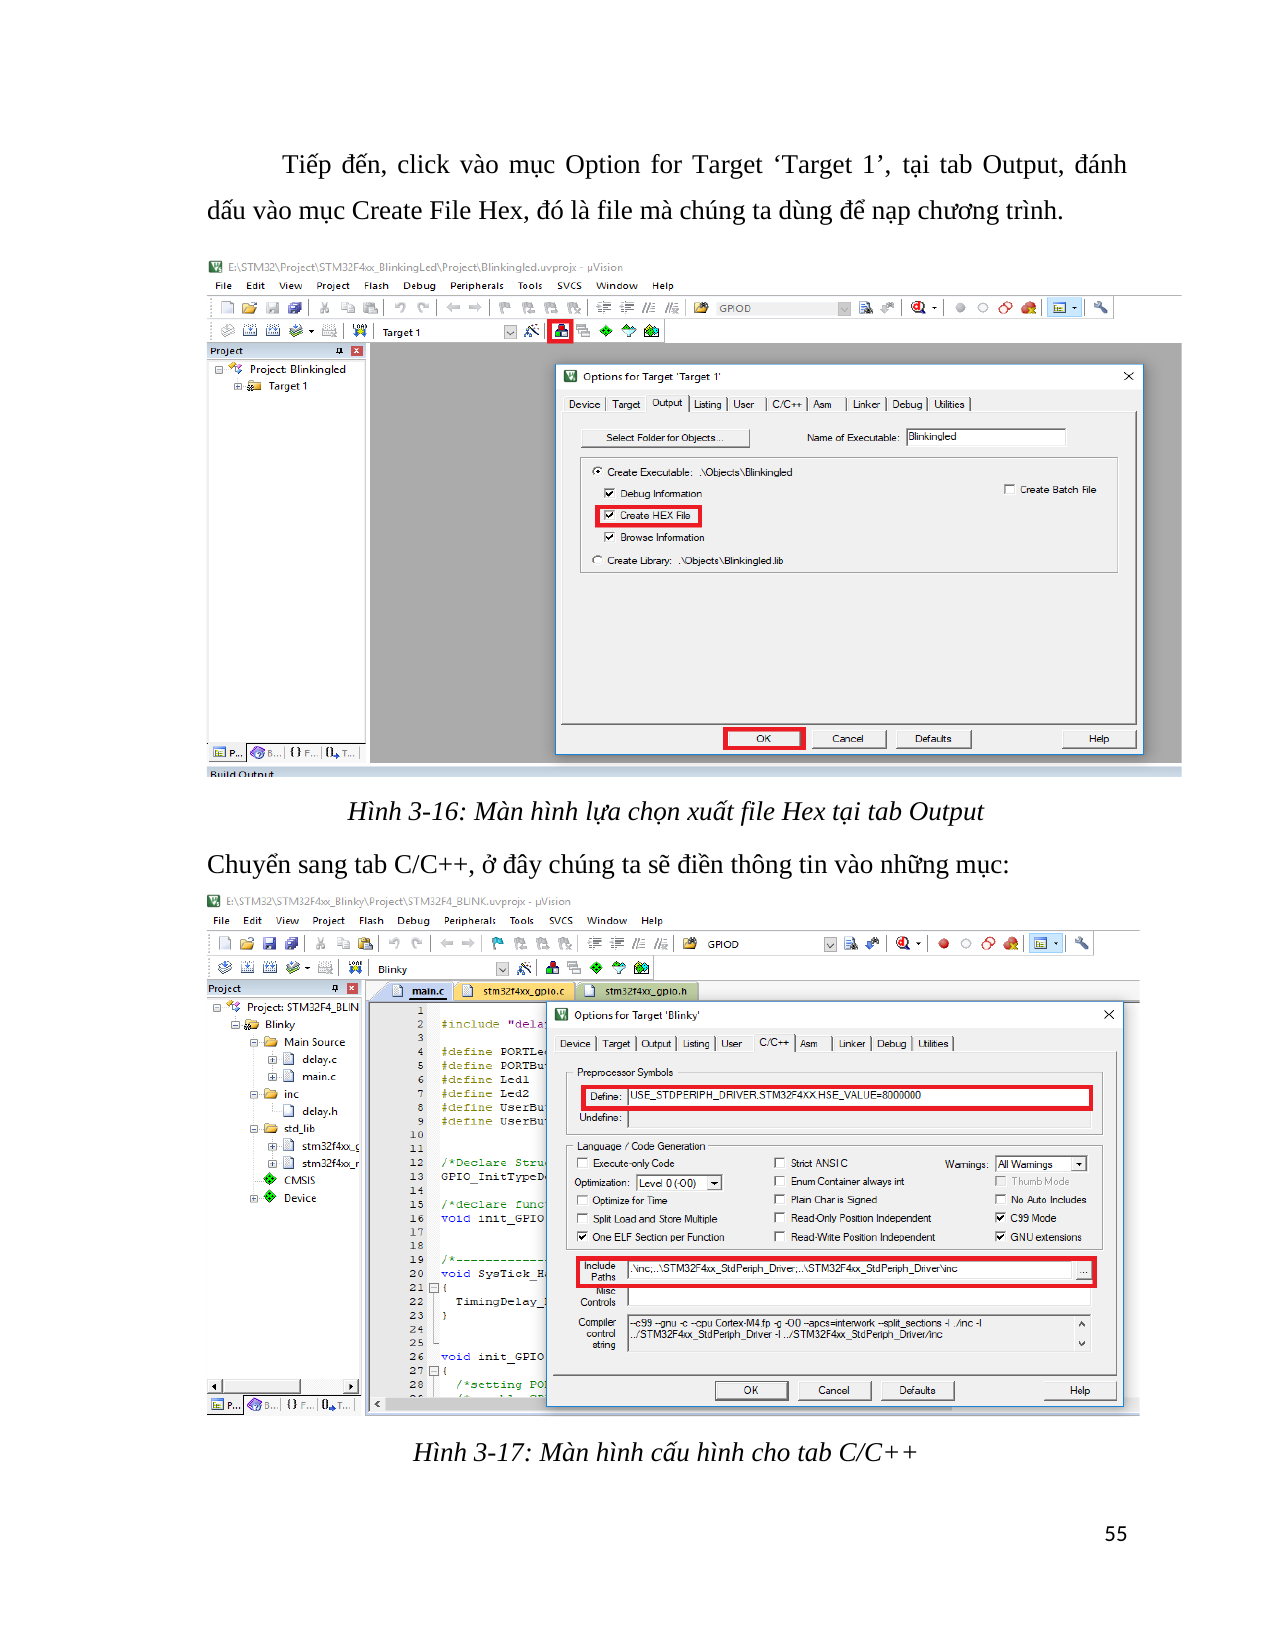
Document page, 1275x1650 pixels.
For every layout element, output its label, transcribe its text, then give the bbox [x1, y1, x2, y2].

text Chuyển sang tab C/C++, ở đây chúng ta sẽ điền thông tin vào những mục: [207, 842, 1127, 879]
text Tiếp đến, click vào mục Option for Target ‘Target 1’, tại tab Output, đánh dấu vào mục Create File Hex, đó là file mà chúng ta dùng để nạp chương trình. [207, 148, 1127, 226]
picture [206, 892, 1140, 1417]
picture [206, 257, 1182, 777]
